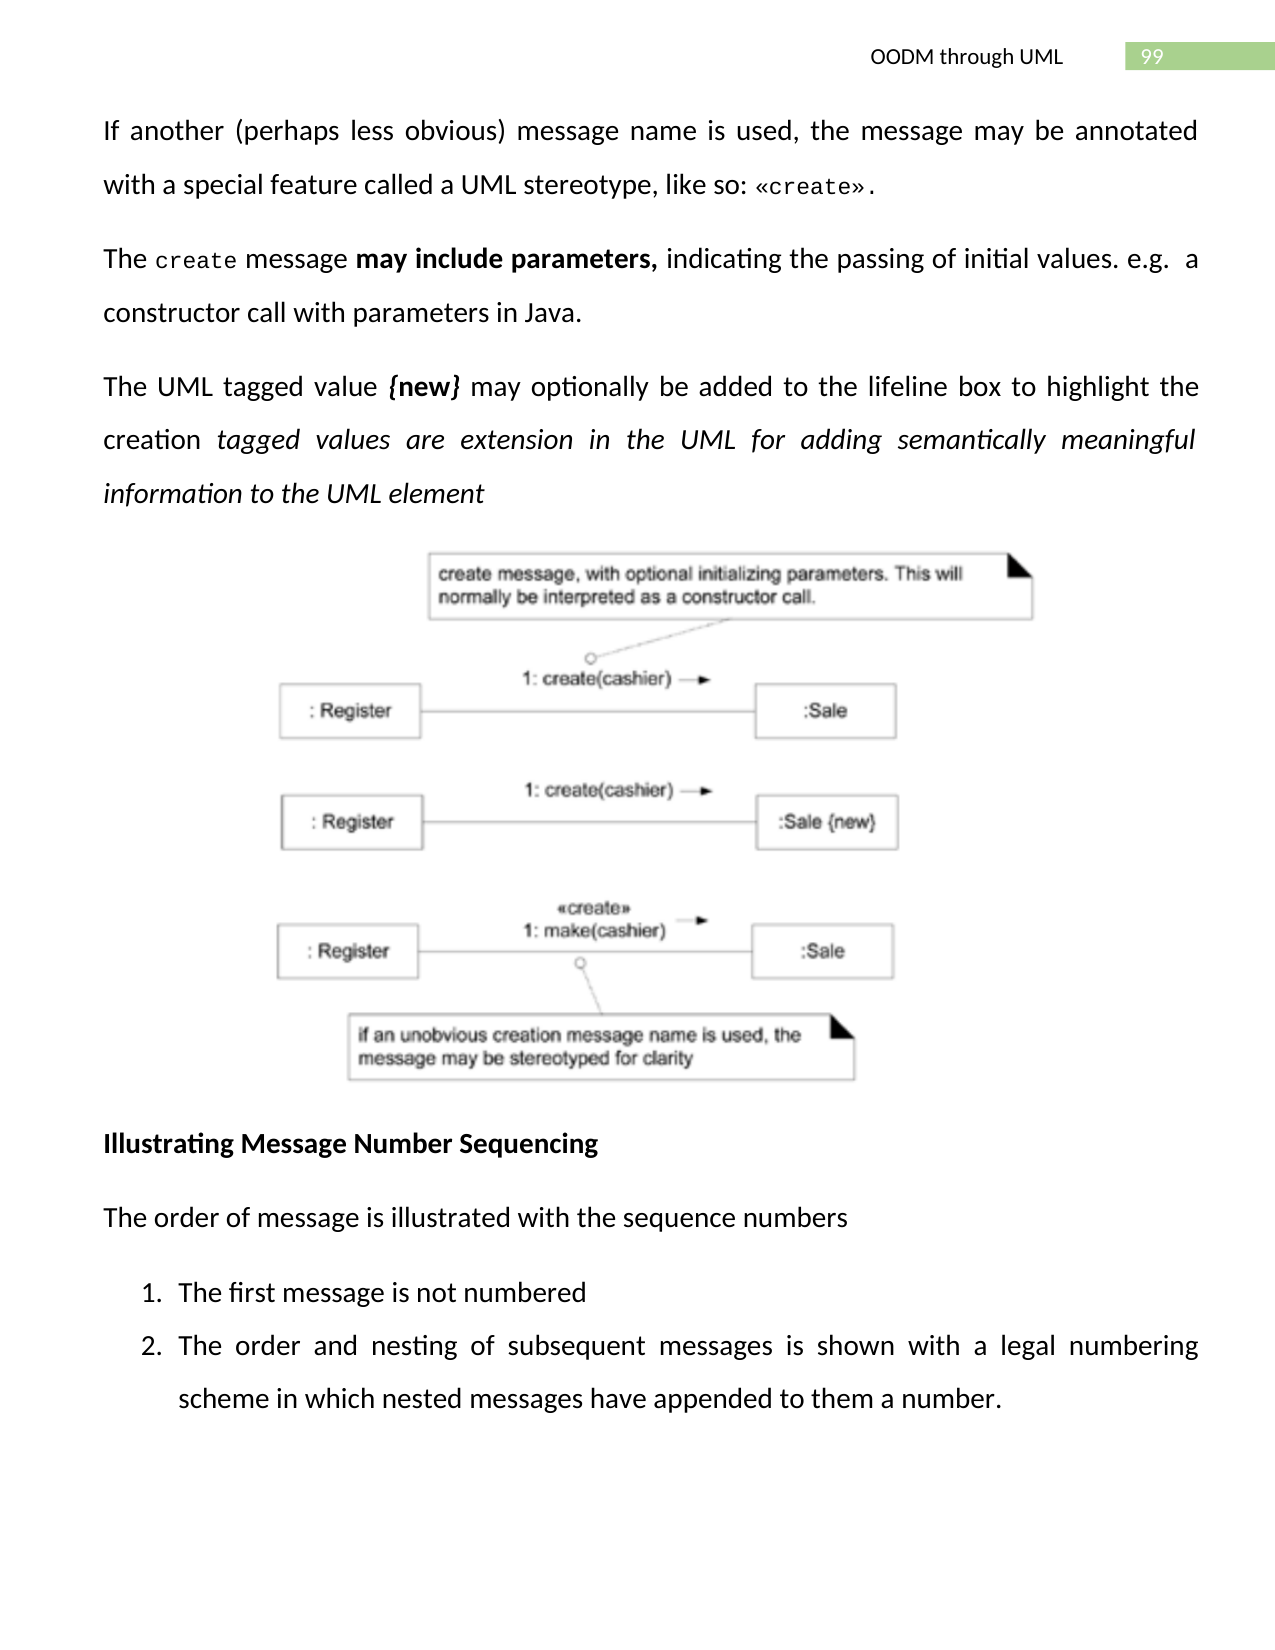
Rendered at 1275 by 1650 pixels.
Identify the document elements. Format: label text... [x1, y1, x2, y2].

text Illustrating Message Number Sequencing [103, 1125, 1200, 1161]
text The create message may include parameters, indicating the passing of initial values. e.g. a constructor call with parameters in Java. [103, 240, 1200, 329]
text If another (perhaps less obvious) message name is used, the message may be annotated with a special feature called a UML stereotype, like so: «create». [103, 112, 1200, 202]
list The first message is not numbered [141, 1274, 1200, 1309]
text The order of message is illustrated with the sequence numbers [103, 1199, 1200, 1235]
picture [263, 549, 1040, 1091]
text The UML tagged value {new} may optionally be added to the lifeline box to highlight the creation tagged values are extension in the UML for adding semantically meaningful information to the UML element [103, 368, 1200, 510]
list The order and nesting of subsequent messages is shown with a legal numbering scheme in which nested messages have appended to them a number. [141, 1327, 1200, 1416]
